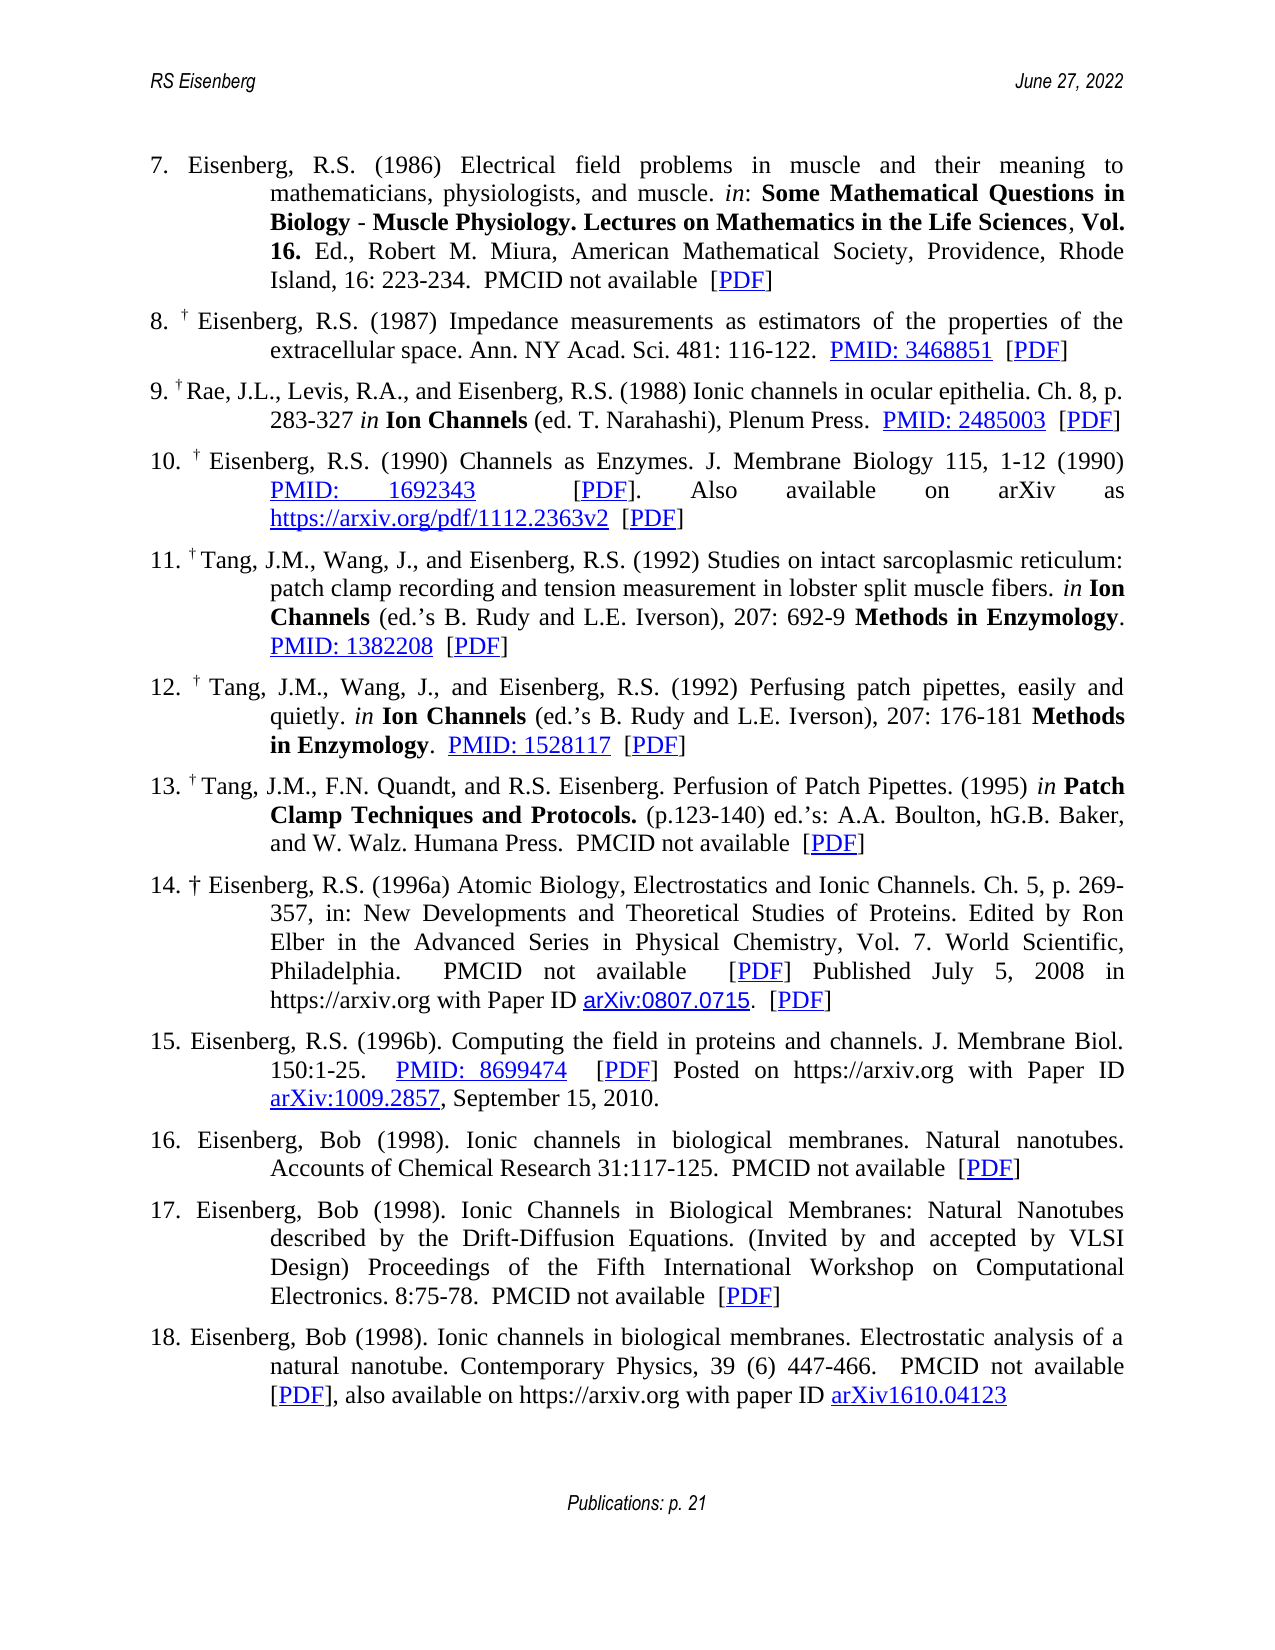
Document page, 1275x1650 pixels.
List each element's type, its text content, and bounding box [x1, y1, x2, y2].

text 8. † Eisenberg, R.S. (1987) Impedance measurements as estimators of the properties of the extracellular space. Ann. NY Acad. Sci. 481: 116-122. PMID: 3468851 [PDF] [150, 306, 1125, 363]
text 17. Eisenberg, Bob (1998). Ionic Channels in Biological Membranes: Natural Nanotubes described by the Drift-Diffusion Equations. (Invited by and accepted by VLSI Design) Proceedings of the Fifth International Workshop on Computational Electronics. 8:75-78. PMCID not available [PDF] [150, 1195, 1125, 1310]
text 16. Eisenberg, Bob (1998). Ionic channels in biological membranes. Natural nanotubes. Accounts of Chemical Research 31:117-125. PMCID not available [PDF] [150, 1125, 1125, 1182]
text 9. † Rae, J.L., Levis, R.A., and Eisenberg, R.S. (1988) Ionic channels in ocular epithelia. Ch. 8, p. 283-327 in Ion Channels (ed. T. Narahashi), Plenum Press. PMID: 2485003 [PDF] [150, 376, 1125, 433]
text 7. Eisenberg, R.S. (1986) Electrical field problems in muscle and their meaning to mathematicians, physiologists, and muscle. in: Some Mathematical Questions in Biology - Muscle Physiology. Lectures on Mathematics in the Life Sciences, Vol. 16. Ed., Robert M. Miura, American Mathematical Society, Providence, Rhode Island, 16: 223-234. PMCID not available [PDF] [150, 150, 1125, 293]
text 18. Eisenberg, Bob (1998). Ionic channels in biological membranes. Electrostatic analysis of a natural nanotube. Contemporary Physics, 39 (6) 447-466. PMCID not available [PDF], also available on https://arxiv.org with paper ID arXiv1610.04123 [150, 1322, 1125, 1408]
text 10. † Eisenberg, R.S. (1990) Channels as Enzymes. J. Membrane Biology 115, 1-12 (1990) PMID: 1692343 [PDF]. Also available on arXiv as https://arxiv.org/pdf/1112.2363v2 [PDF] [150, 446, 1125, 532]
text 11. † Tang, J.M., Wang, J., and Eisenberg, R.S. (1992) Studies on intact sarcoplasmic reticulum: patch clamp recording and tension measurement in lobster split muscle fibers. in Ion Channels (ed.’s B. Rudy and L.E. Iverson), 207: 692-9 Methods in Enzymology. PMID: 1382208 [PDF] [150, 545, 1125, 660]
text 15. Eisenberg, R.S. (1996b). Computing the field in proteins and channels. J. Membrane Biol. 150:1-25. PMID: 8699474 [PDF] Posted on https://arxiv.org with Paper ID arXiv:1009.2857, September 15, 2010. [150, 1026, 1125, 1112]
text 14. † Eisenberg, R.S. (1996a) Atomic Biology, Electrostatics and Ionic Channels. Ch. 5, p. 269-357, in: New Developments and Theoretical Studies of Proteins. Edited by Ron Elber in the Advanced Series in Physical Chemistry, Vol. 7. World Scientific, Philadelphia. PMCID not available [PDF] Published July 5, 2008 in https://arxiv.org with Paper ID arXiv:0807.0715. [PDF] [150, 870, 1125, 1013]
text 12. † Tang, J.M., Wang, J., and Eisenberg, R.S. (1992) Perfusing patch pipettes, easily and quietly. in Ion Channels (ed.’s B. Rudy and L.E. Iverson), 207: 176-181 Methods in Enzymology. PMID: 1528117 [PDF] [150, 672, 1125, 758]
text 13. † Tang, J.M., F.N. Quandt, and R.S. Eisenberg. Perfusion of Patch Pipettes. (1995) in Patch Clamp Techniques and Protocols. (p.123-140) ed.’s: A.A. Boulton, hG.B. Baker, and W. Walz. Humana Press. PMCID not available [PDF] [150, 771, 1125, 857]
